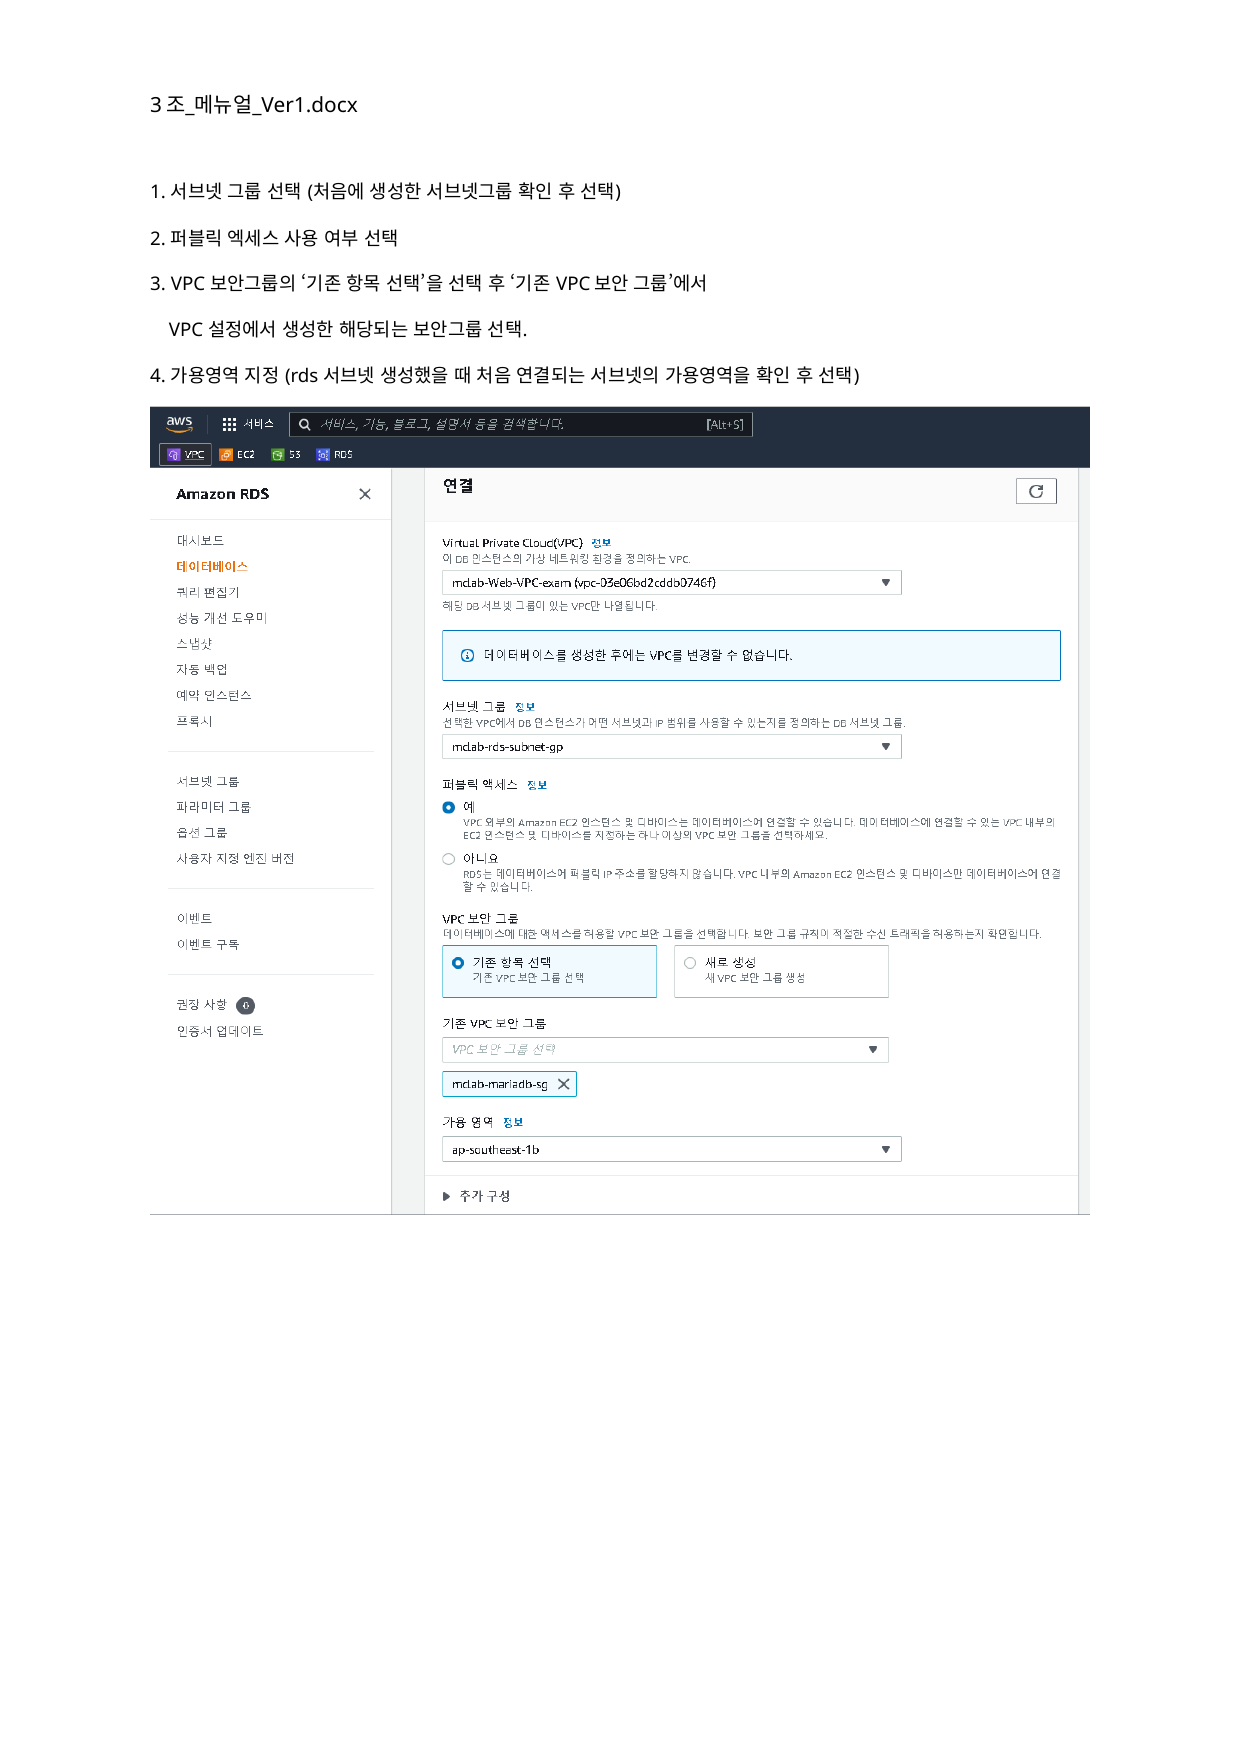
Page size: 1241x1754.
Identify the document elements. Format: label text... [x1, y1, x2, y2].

text VPC 설정에서 생성한 해당되는 보안그룹 선택. [150, 315, 1090, 342]
text 3. VPC 보안그룹의 ‘기존 항목 선택’을 선택 후 ‘기존 VPC보안 그룹’에서 [150, 269, 1090, 296]
text 2. 퍼블릭 엑세스 사용 여부 선택 [150, 223, 1090, 250]
text 1. 서브넷 그룹 선택 (처음에 생성한 서브넷그룹 확인 후 선택) [150, 177, 1090, 204]
picture [150, 406, 1090, 1215]
text 4. 가용영역 지정 (rds 서브넷 생성했을 때 처음 연결되는 서브넷의 가용영역을 확인 후 선택) [150, 361, 1090, 388]
